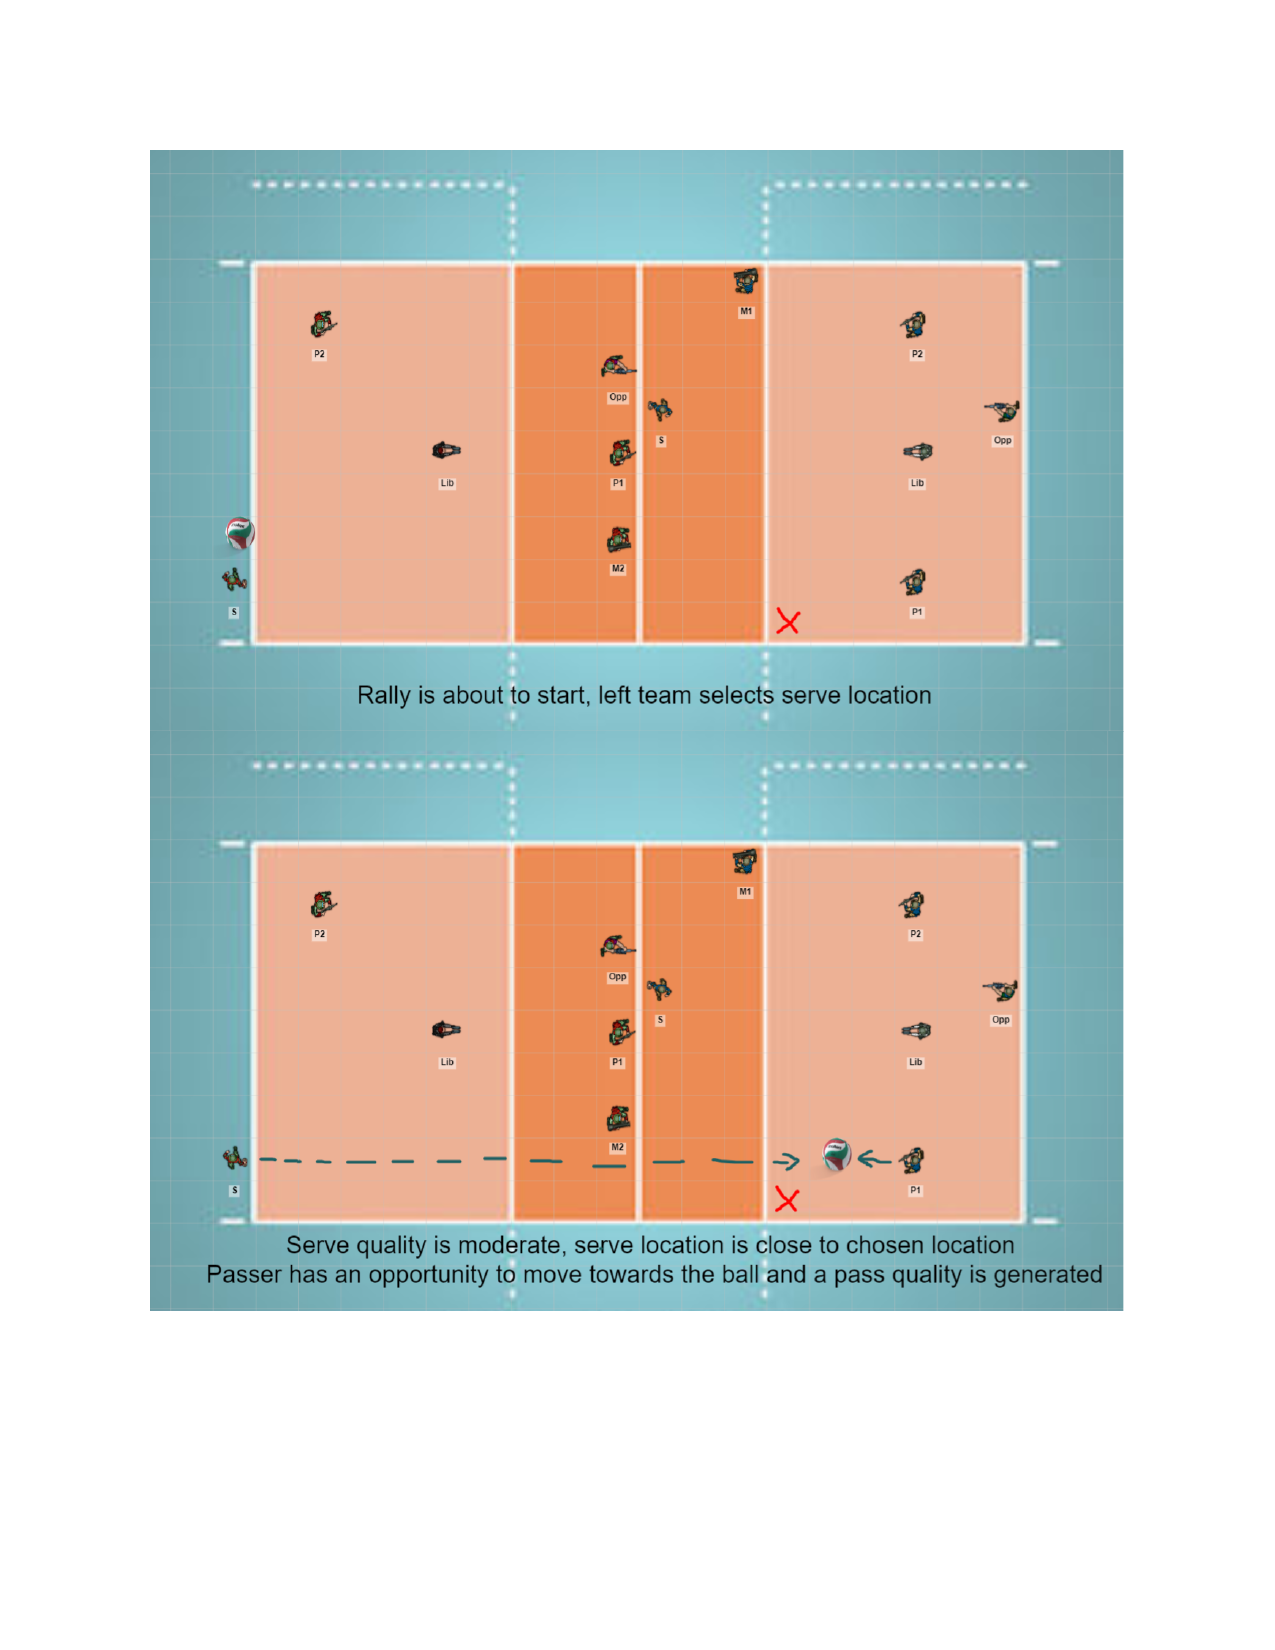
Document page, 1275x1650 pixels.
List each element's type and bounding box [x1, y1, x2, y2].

picture [150, 150, 1124, 1311]
